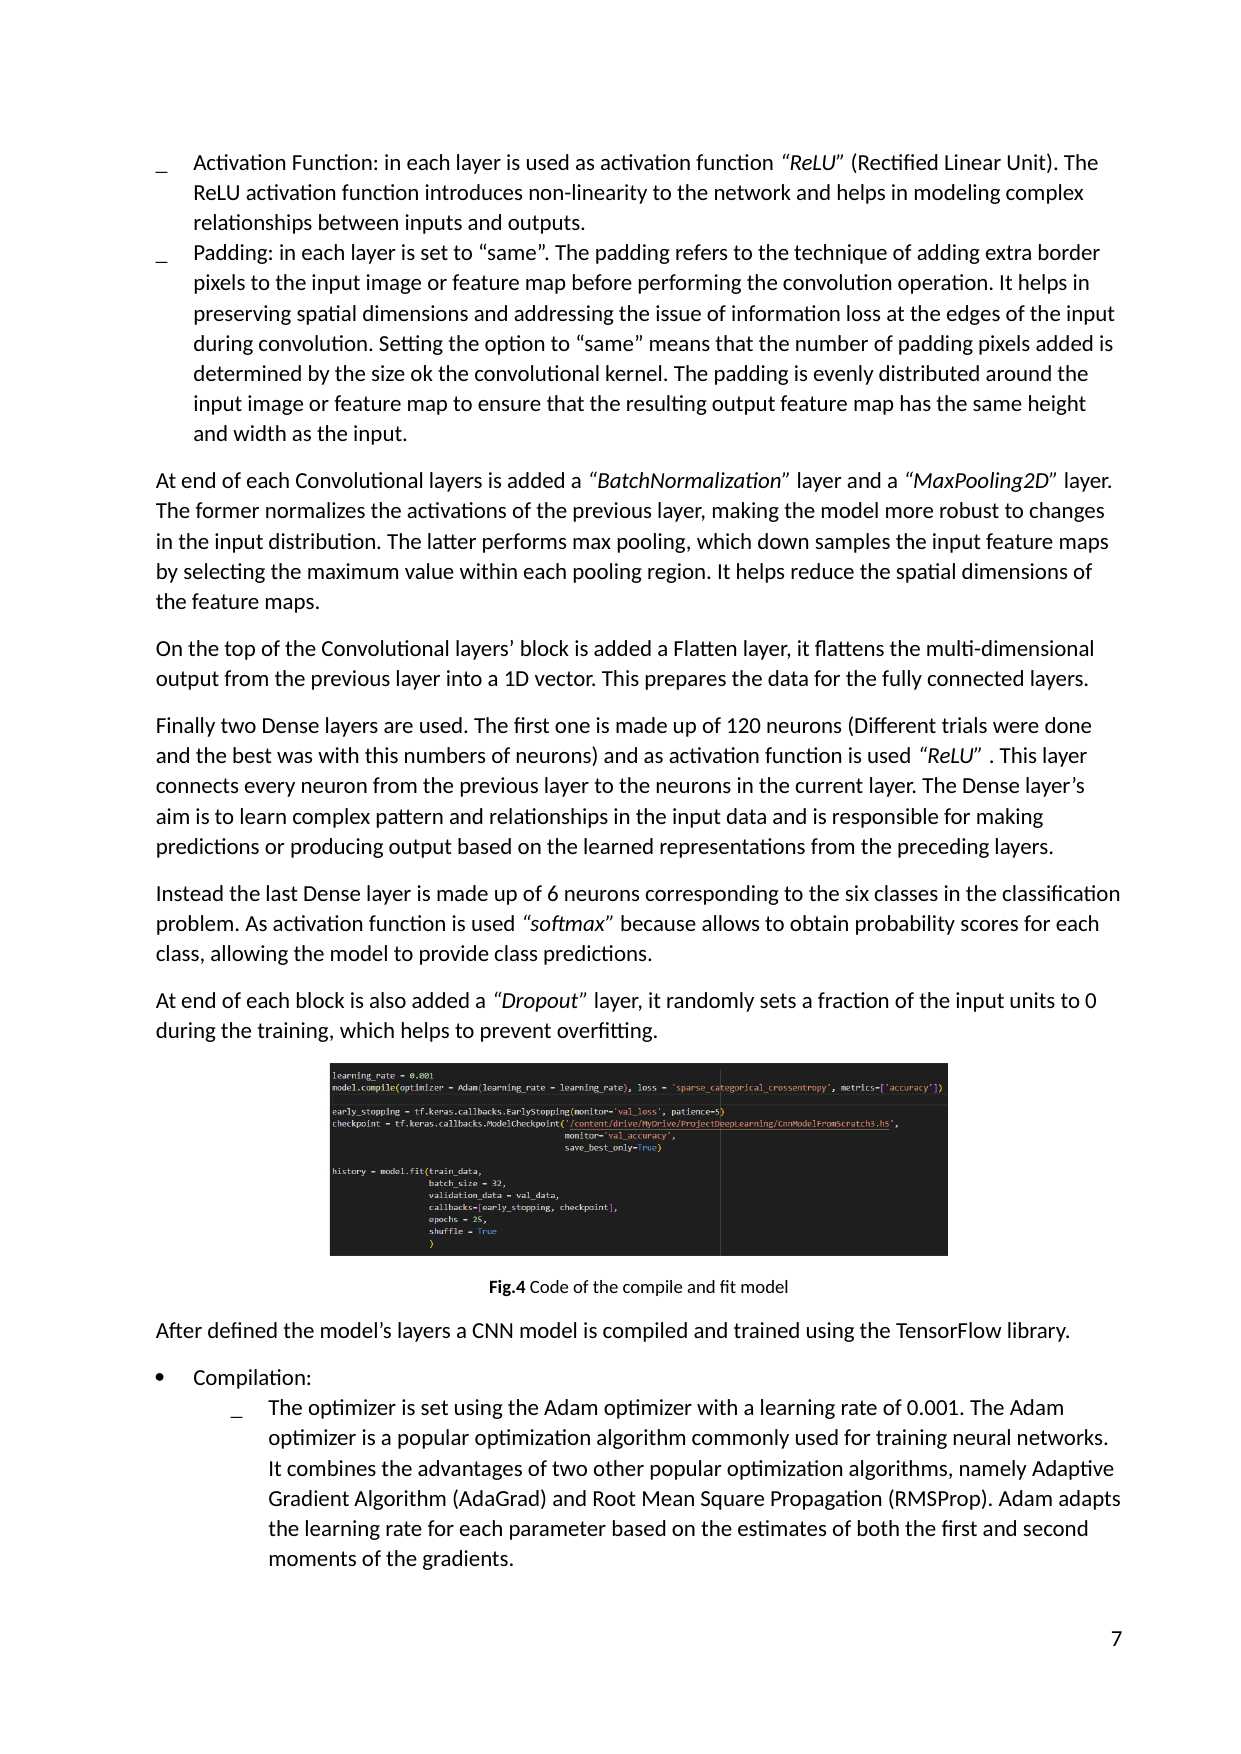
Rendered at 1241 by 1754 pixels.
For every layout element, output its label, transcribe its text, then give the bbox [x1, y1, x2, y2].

text Instead the last Dense layer is made up of 6 neurons corresponding to the six classes in the classification problem. As activation function is used “softmax” because allows to obtain probability scores for each class, allowing the model to provide class predictions. [156, 879, 1122, 967]
list The optimizer is set using the Adam optimizer with a learning rate of 0.001. The Adam optimizer is a popular optimization algorithm commonly used for training neural networks. It combines the advantages of two other popular optimization algorithms, namely Adaptive Gradient Algorithm (AdaGrad) and Root Mean Square Propagation (RMSProp). Adam adapts the learning rate for each parameter based on the estimates of both the first and second moments of the gradients. [231, 1393, 1122, 1572]
text Finally two Dense layers are used. The first one is made up of 120 neurons (Different trials were done and the best was with this numbers of neurons) and as activation function is used “ReLU” . This layer connects every neuron from the previous layer to the neurons in the current layer. The Dense layer’s aim is to learn complex pattern and relationships in the input data and is responsible for making predictions or producing output based on the learned representations from the preceding layers. [156, 711, 1122, 860]
list Activation Function: in each layer is used as activation function “ReLU” (Rectified Linear Unit). The ReLU activation function introduces non-linearity to the network and helps in modeling complex relationships between inputs and outputs. [156, 148, 1122, 236]
text After defined the model’s layers a CNN model is compiled and trained using the TensorFlow library. [156, 1316, 1122, 1344]
text At end of each Convolutional layers is added a “BatchNormalization” layer and a “MaxPooling2D” layer. The former normalizes the activations of the previous layer, making the model more robust to changes in the input distribution. The latter performs max pooling, which down samples the input feature maps by selecting the maximum value within each pooling region. It helps reduce the spatial dimensions of the feature maps. [156, 466, 1122, 615]
text On the top of the Convolutional layers’ block is added a Flatten layer, it flattens the multi-dimensional output from the previous layer into a 1D vector. This prepares the data for the fully connected layers. [156, 634, 1122, 692]
list Padding: in each layer is set to “same”. The padding refers to the technique of adding extra border pixels to the input image or feature map before performing the convolution operation. It helps in preserving spatial dimensions and addressing the issue of information loss at the edges of the input during convolution. Setting the option to “same” means that the number of padding pixels added is determined by the size ok the convolutional kernel. The padding is evenly distributed around the input image or feature map to ensure that the resulting output feature map has the same height and width as the input. [156, 238, 1122, 447]
text Fig.4 Code of the compile and fit model [156, 1275, 1122, 1298]
picture [329, 1063, 948, 1256]
text At end of each block is also added a “Dropout” layer, it randomly sets a fraction of the input units to 0 during the training, which helps to prevent overfitting. [156, 986, 1122, 1044]
list Compilation: [156, 1363, 1122, 1391]
